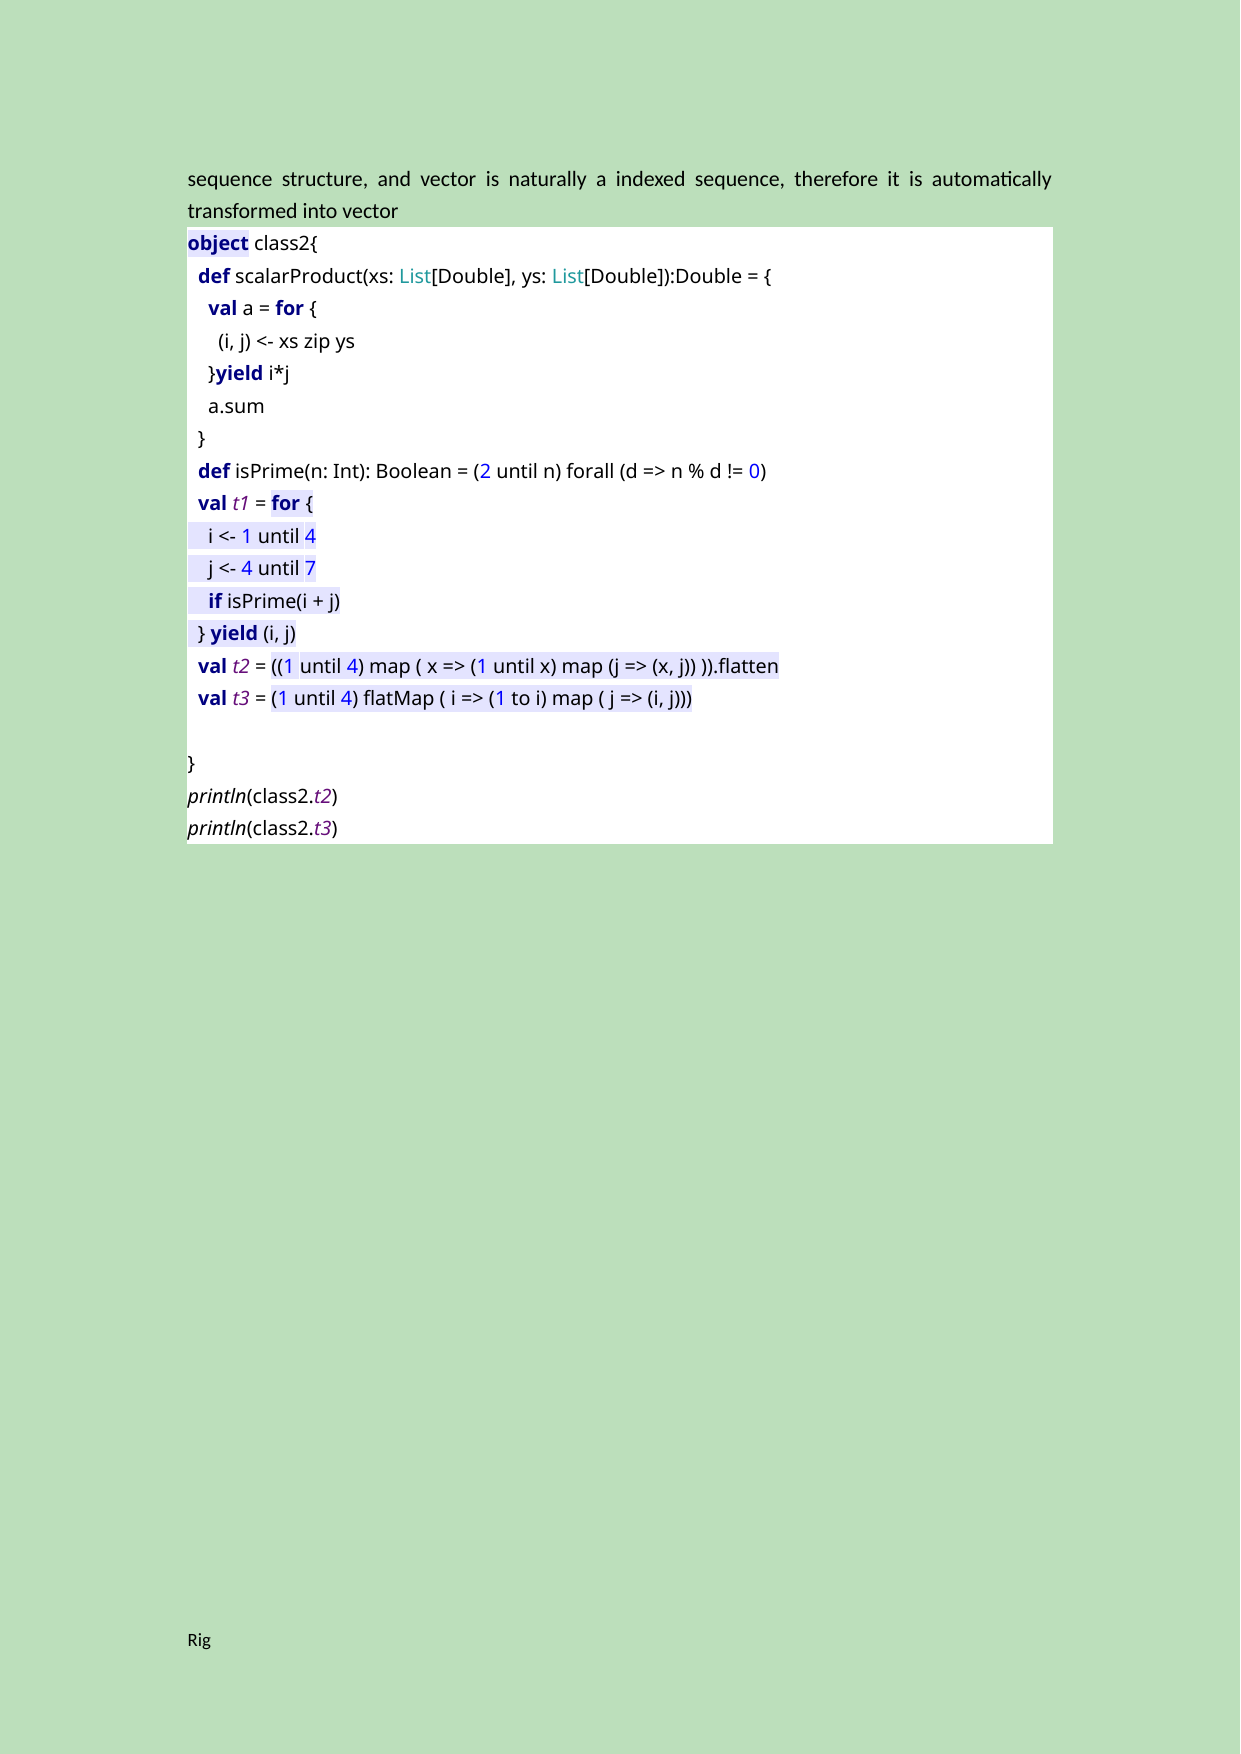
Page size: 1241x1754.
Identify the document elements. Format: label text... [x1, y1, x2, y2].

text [187, 162, 1053, 227]
text object class2{ def scalarProduct(xs: List[Double], ys: List[Double]):Double = { val a = for { (i, j) <- xs zip ys }yield i*j a.sum } def isPrime(n: Int): Boolean = (2 until n) forall (d => n % d != 0) val t1 = for { i <- 1 until 4 j <- 4 until 7 if isPrime(i + j) } yield (i, j) val t2 = ((1 until 4) map ( x => (1 until x) map (j => (x, j)) )).flatten val t3 = (1 until 4) flatMap ( i => (1 to i) map ( j => (i, j))) } println(class2.t2) println(class2.t3) [187, 227, 1053, 844]
